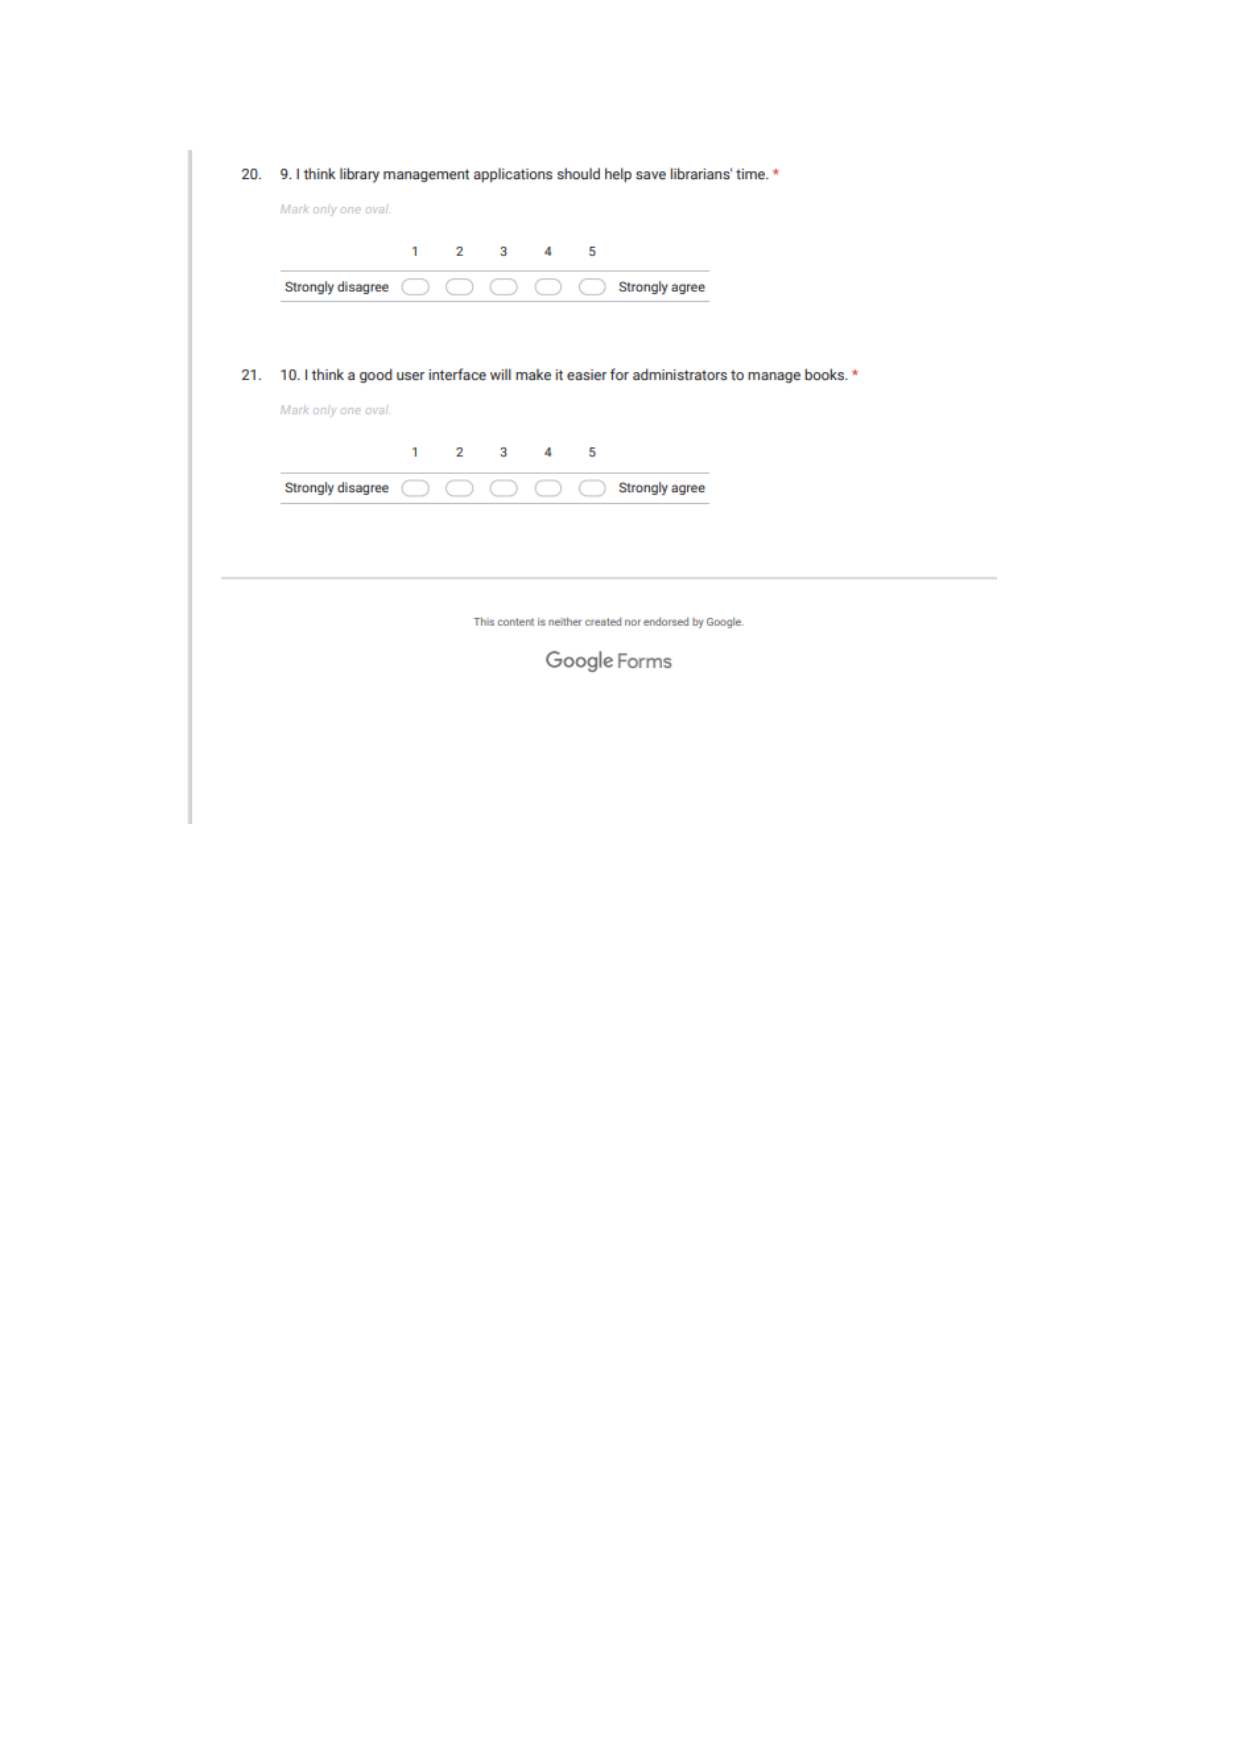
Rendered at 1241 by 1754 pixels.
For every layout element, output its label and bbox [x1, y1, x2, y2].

picture [187, 150, 1053, 824]
